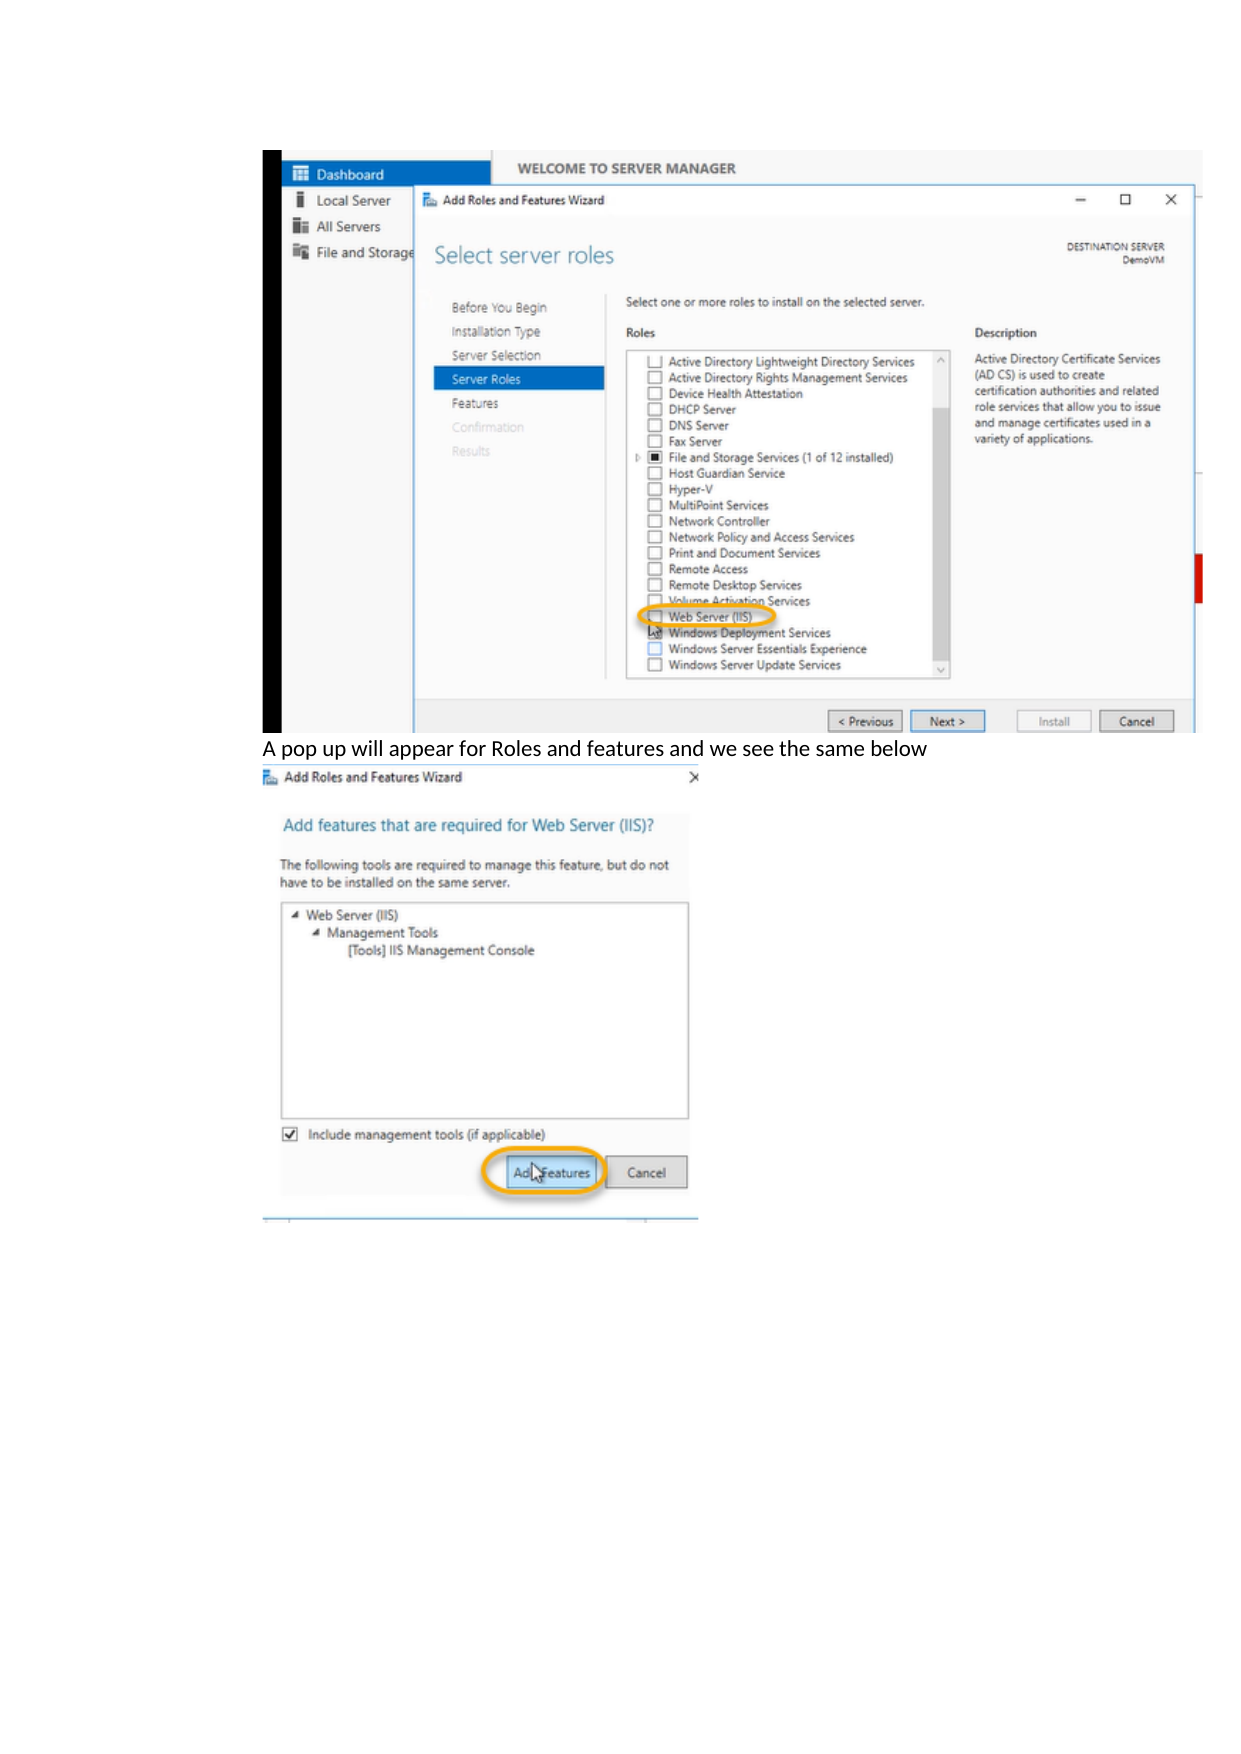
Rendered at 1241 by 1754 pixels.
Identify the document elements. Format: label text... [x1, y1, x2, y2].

picture [262, 150, 1203, 733]
picture [262, 764, 699, 1223]
list A pop up will appear for Roles and features and we see the same below [262, 734, 1090, 762]
